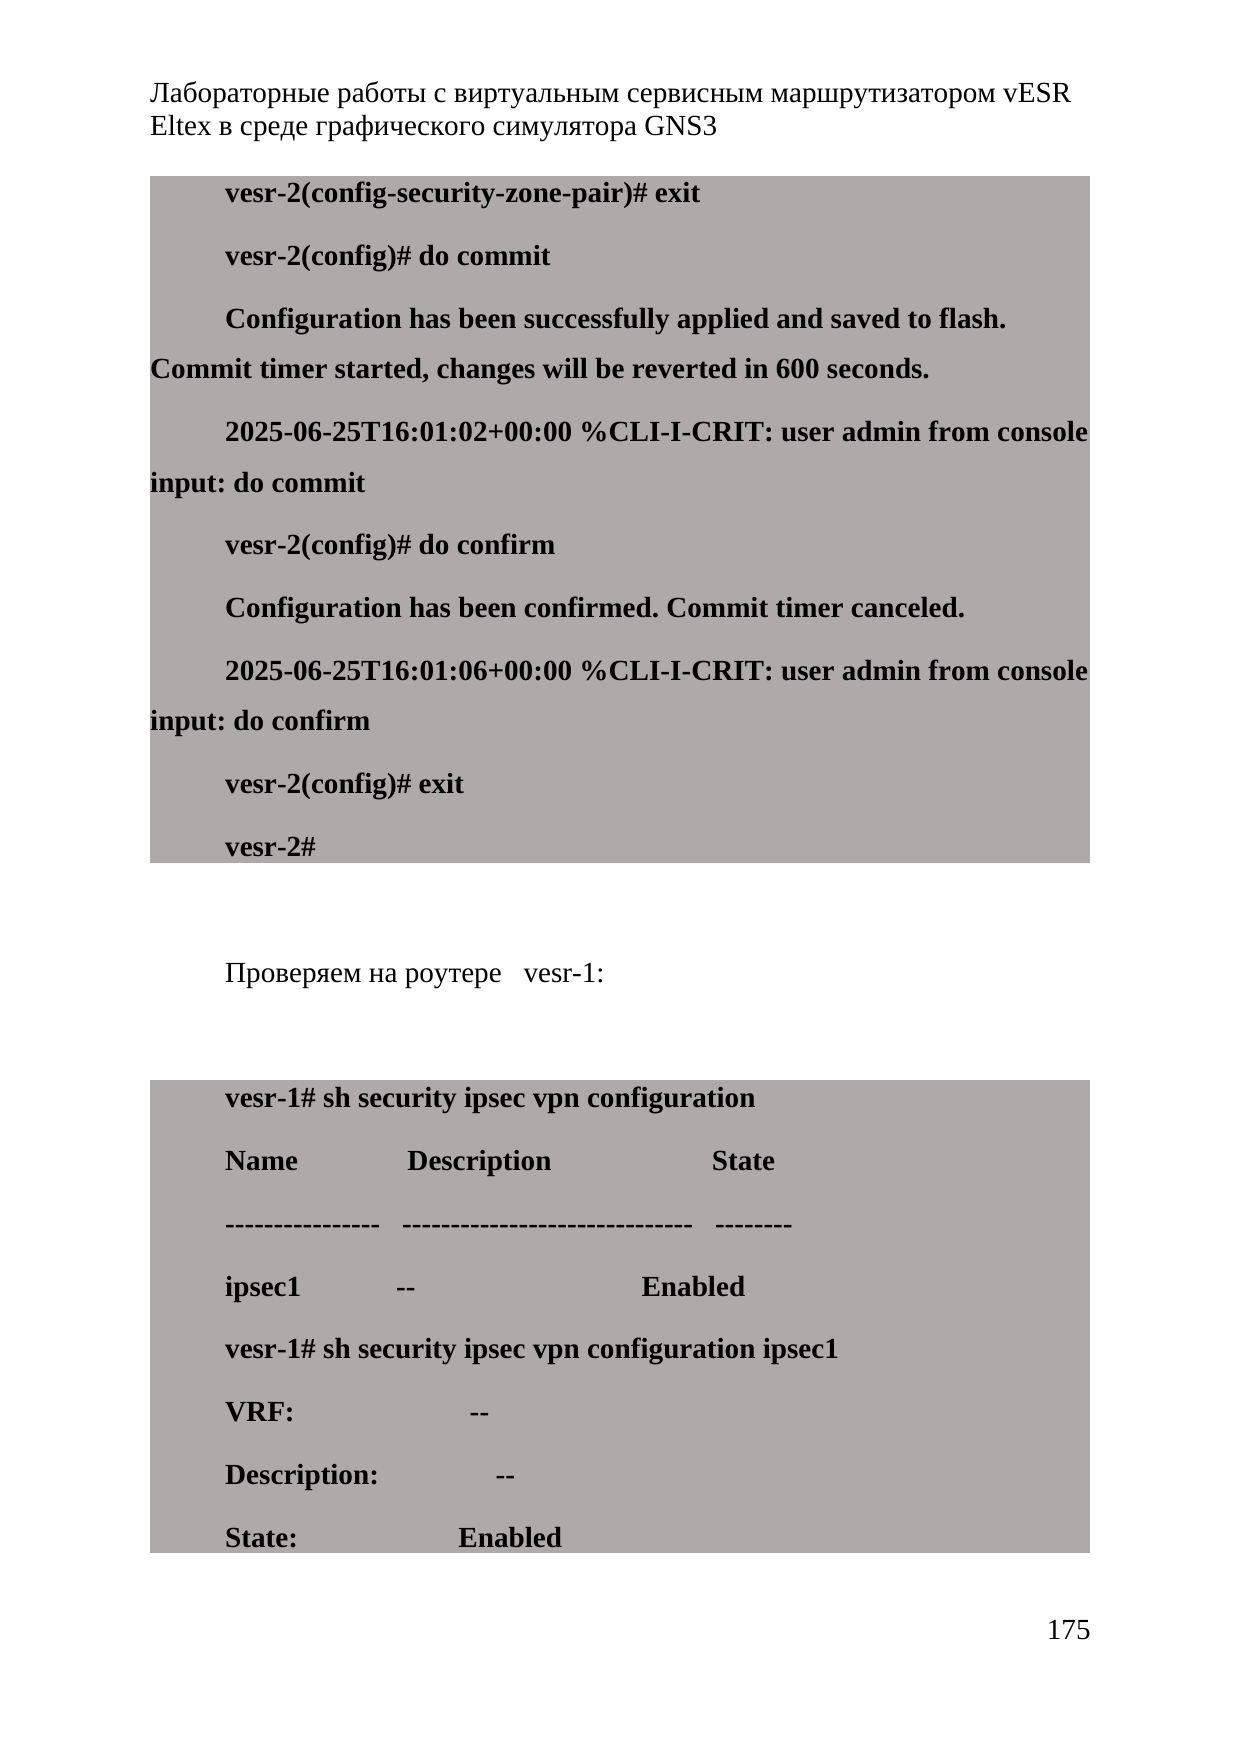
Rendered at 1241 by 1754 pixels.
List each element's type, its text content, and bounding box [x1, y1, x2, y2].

text Name Description State [150, 1143, 1090, 1177]
text ---------------- ------------------------------ -------- [150, 1206, 1090, 1239]
text vesr-1# sh security ipsec vpn configuration [150, 1080, 1090, 1114]
text vesr-2# [150, 829, 1090, 863]
text Проверяем на роутере vesr-1: [150, 955, 1090, 988]
text Configuration has been successfully applied and saved to flash. Commit timer started, changes will be reverted in 600 seconds. [150, 301, 1090, 385]
text Configuration has been confirmed. Commit timer canceled. [150, 590, 1090, 624]
text vesr-2(config-security-zone-pair)# exit [150, 176, 1090, 209]
text vesr-2(config)# exit [150, 766, 1090, 800]
text vesr-2(config)# do confirm [150, 527, 1090, 561]
text State: Enabled [150, 1520, 1090, 1553]
text vesr-2(config)# do commit [150, 238, 1090, 272]
text Description: -- [150, 1457, 1090, 1491]
text 2025-06-25T16:01:06+00:00 %CLI-I-CRIT: user admin from console input: do confirm [150, 653, 1090, 737]
text vesr-1# sh security ipsec vpn configuration ipsec1 [150, 1332, 1090, 1365]
text ipsec1 -- Enabled [150, 1269, 1090, 1302]
text VRF: -- [150, 1394, 1090, 1428]
text 2025-06-25T16:01:02+00:00 %CLI-I-CRIT: user admin from console input: do commit [150, 414, 1090, 498]
